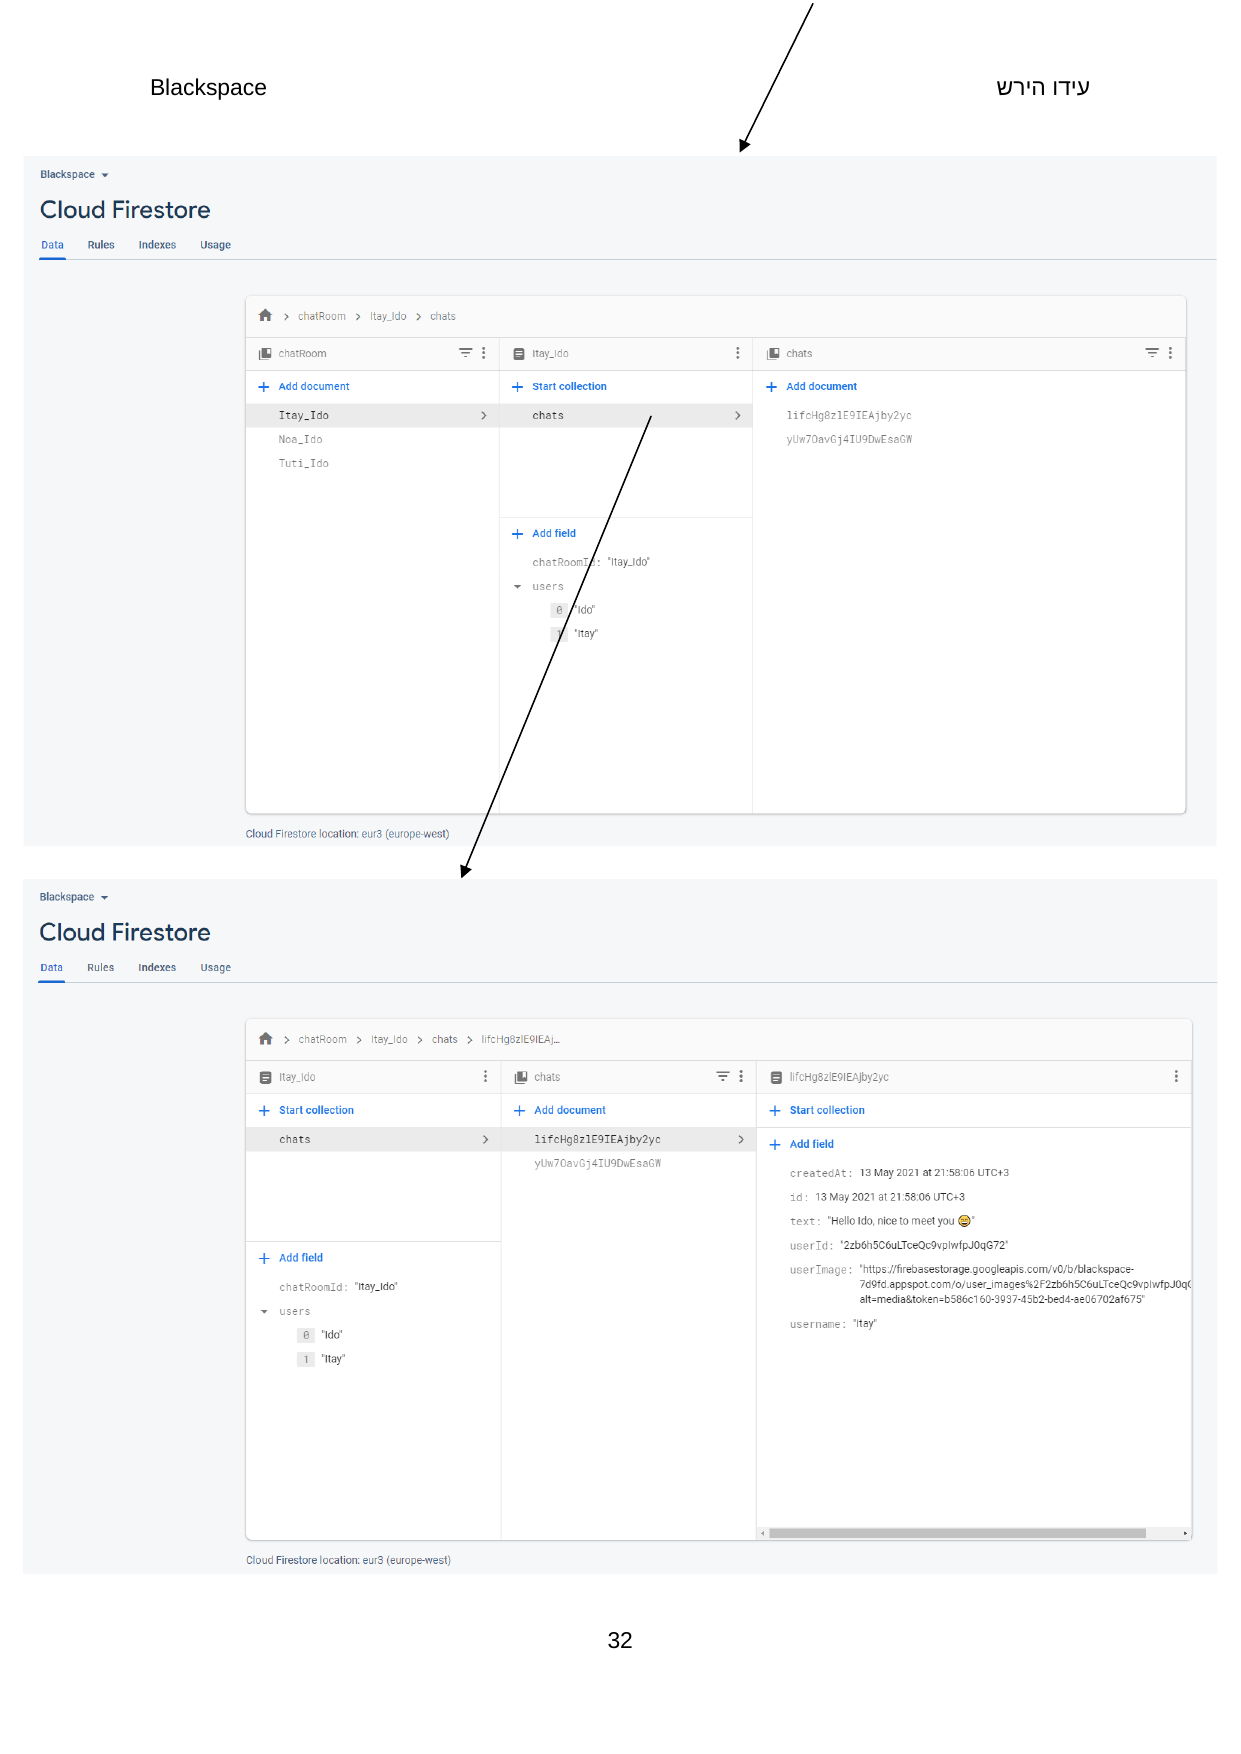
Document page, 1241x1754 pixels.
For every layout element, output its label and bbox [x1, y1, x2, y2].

picture [22, 879, 1218, 1574]
picture [23, 156, 1217, 846]
